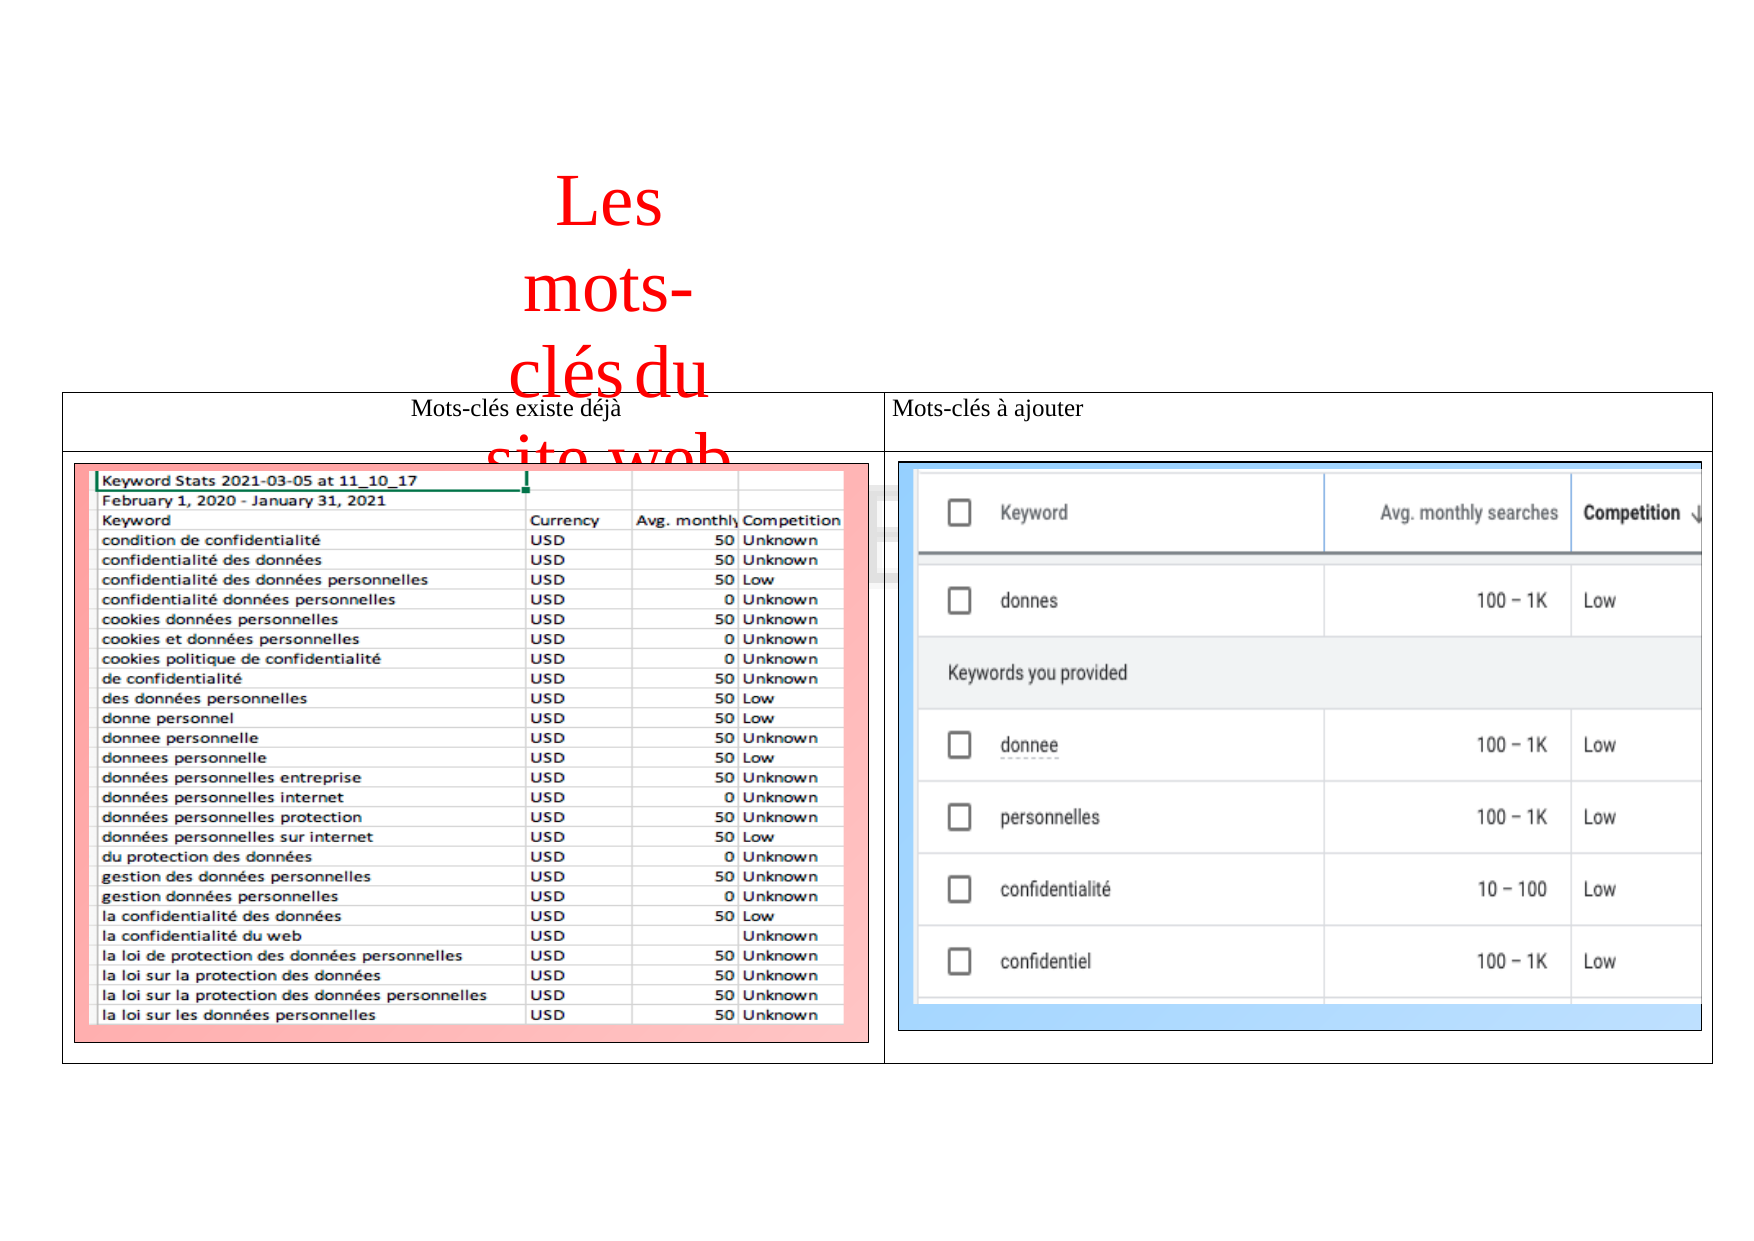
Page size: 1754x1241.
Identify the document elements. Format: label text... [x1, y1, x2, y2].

table_header Mots-clés à ajouter [885, 393, 1712, 451]
picture [913, 469, 1702, 1004]
table_cell [885, 452, 1712, 1063]
table_cell [63, 452, 884, 1063]
picture [89, 471, 844, 1025]
table_header Mots-clés existe déjà [63, 393, 884, 451]
